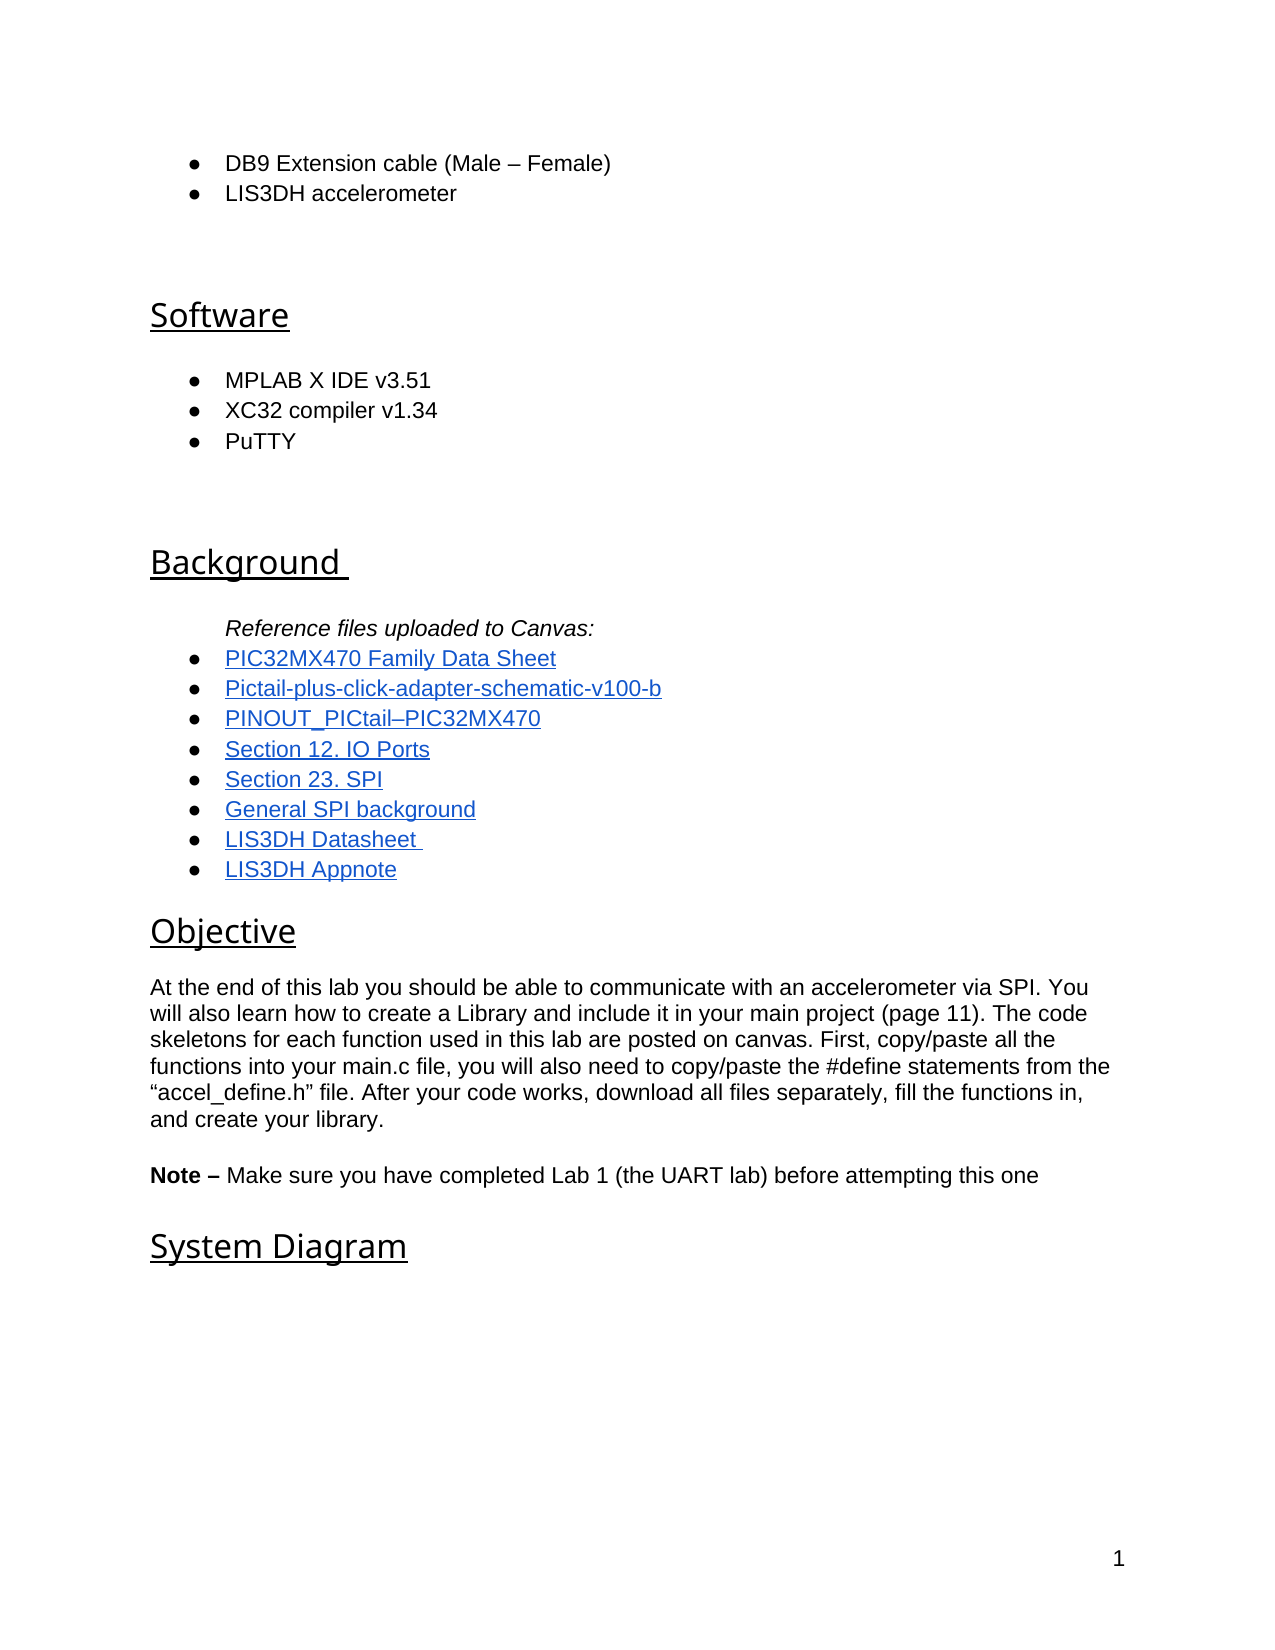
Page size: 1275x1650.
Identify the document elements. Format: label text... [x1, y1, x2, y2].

list LIS3DH Datasheet [187, 826, 1125, 853]
list PINOUT_PICtail–PIC32MX470 [187, 705, 1125, 732]
list MPLAB X IDE v3.51 [187, 367, 1125, 394]
list LIS3DH accelerometer [187, 180, 1125, 207]
text System Diagram [150, 1222, 1125, 1268]
list LIS3DH Appnote [187, 856, 1125, 883]
subtitle At the end of this lab you should be able to communicate with an accelerometer via SPI. You will also learn how to create a Library and include it in your main project (page 11). The code skeletons for each function used in this lab are posted on canvas. First, copy/paste all the functions into your main.c file, you will also need to copy/paste the #define statements from the “accel_define.h” file. After your code works, download all files separately, fill the functions in, and create your library. [150, 974, 1125, 1132]
list XC32 compiler v1.34 [187, 397, 1125, 424]
list PIC32MX470 Family Data Sheet [187, 645, 1125, 671]
list General SPI background [187, 796, 1125, 822]
list PuTTY [187, 428, 1125, 454]
list Pictail-plus-click-adapter-schematic-v100-b [187, 675, 1125, 702]
text Note – Make sure you have completed Lab 1 (the UART lab) before attempting this one [150, 1162, 1125, 1188]
text Reference files uploaded to Canvas: [225, 615, 1125, 641]
subtitle Software [150, 292, 1125, 337]
subtitle Objective [150, 907, 1125, 953]
list Section 23. SPI [187, 766, 1125, 792]
subtitle Background [150, 539, 1125, 584]
list DB9 Extension cable (Male – Female) [187, 150, 1125, 176]
list Section 12. IO Ports [187, 736, 1125, 762]
